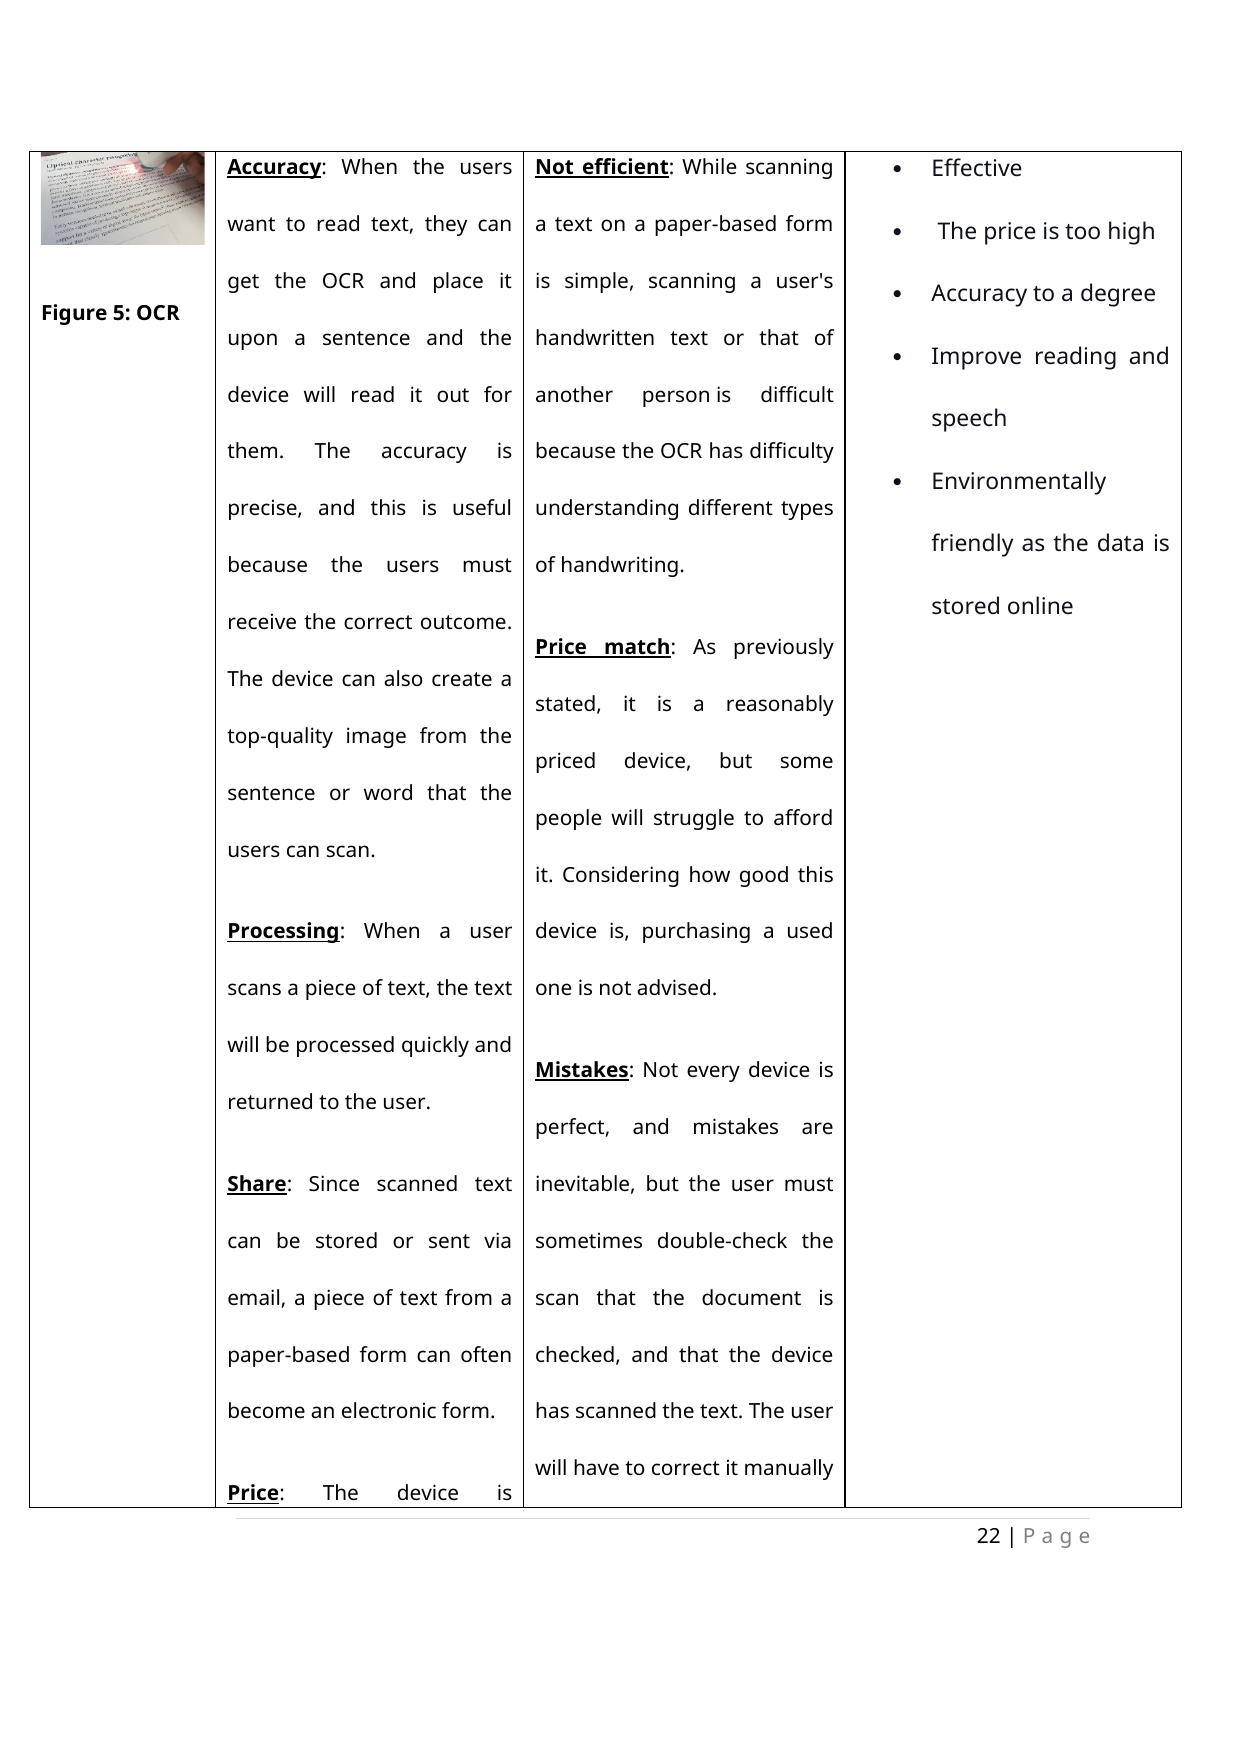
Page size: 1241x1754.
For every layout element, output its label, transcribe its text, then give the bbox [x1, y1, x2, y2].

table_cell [846, 152, 1181, 1507]
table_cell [524, 152, 844, 1507]
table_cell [216, 152, 523, 1507]
picture [40, 152, 205, 245]
